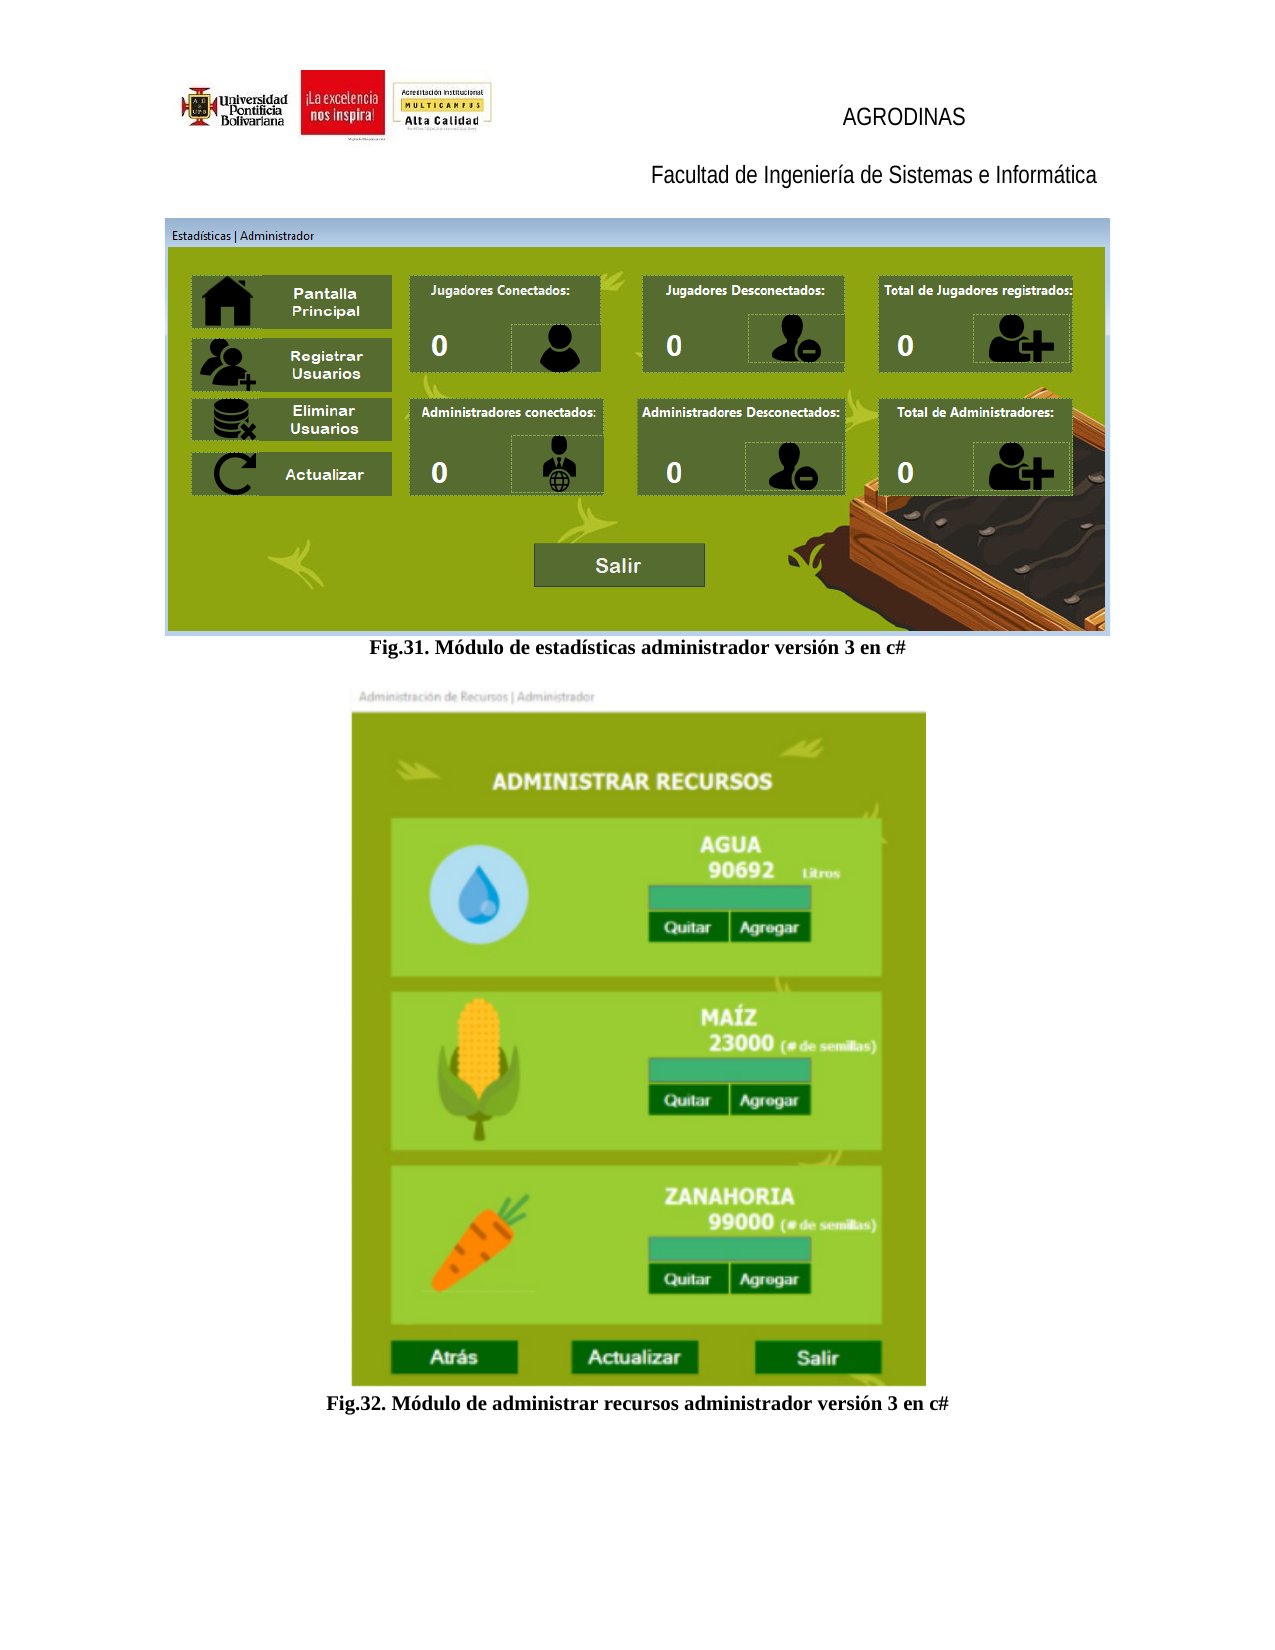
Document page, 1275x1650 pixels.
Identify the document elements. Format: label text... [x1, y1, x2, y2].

text Fig.31. Módulo de estadísticas administrador versión 3 en c# [165, 636, 1110, 659]
picture [172, 70, 497, 147]
picture [349, 687, 926, 1391]
picture [164, 218, 1111, 636]
text Fig.32. Módulo de administrar recursos administrador versión 3 en c# [165, 1391, 1110, 1415]
